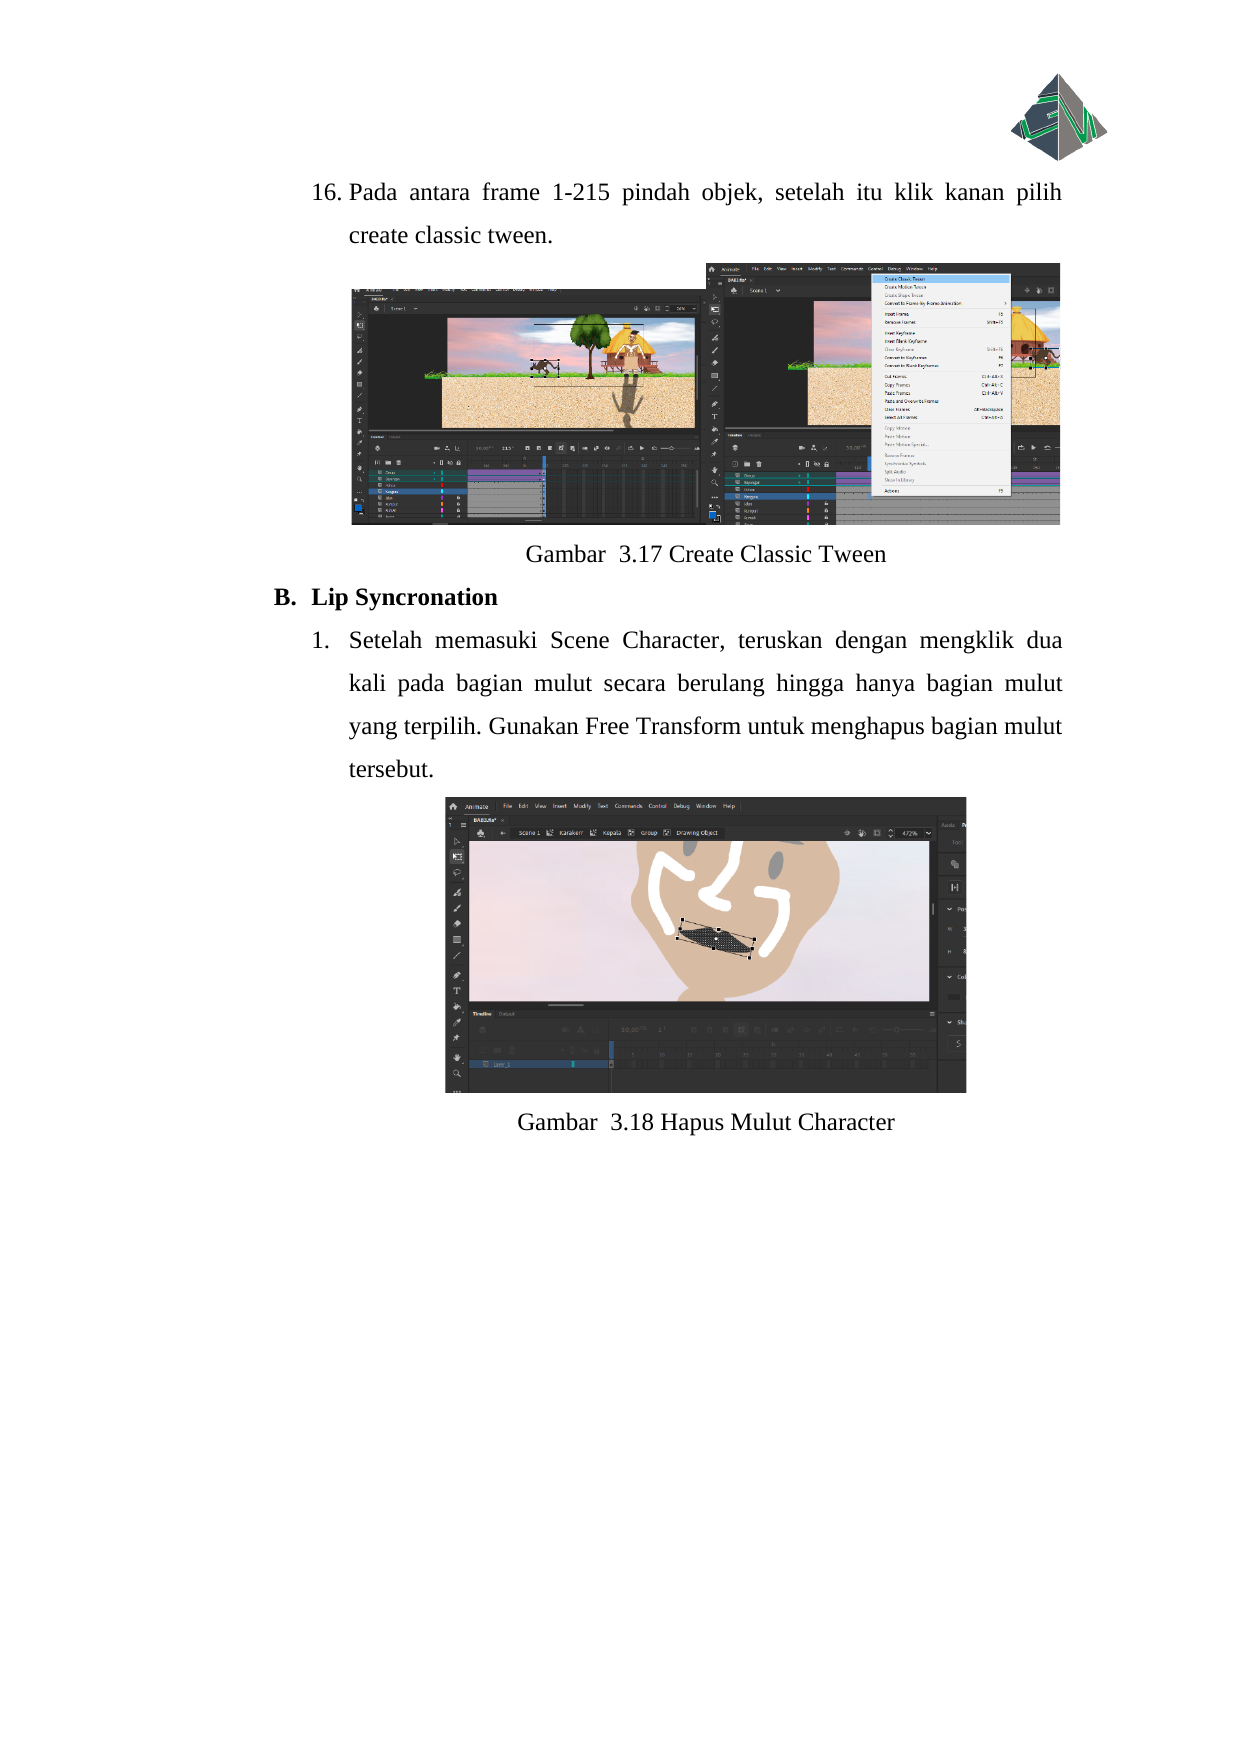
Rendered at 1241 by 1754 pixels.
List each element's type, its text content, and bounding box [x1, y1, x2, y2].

subtitle 3.17 Create Classic Tween [349, 539, 1063, 568]
list Lip Syncronation [274, 582, 1063, 611]
picture [445, 797, 967, 1093]
list Setelah memasuki Scene Character, teruskan dengan mengklik dua kali pada bagian mulut secara berulang hingga hanya bagian mulut yang terpilih. Gunakan Free Transform untuk menghapus bagian mulut tersebut. [311, 625, 1063, 783]
picture [351, 263, 1061, 525]
picture [1010, 73, 1108, 161]
subtitle 3.18 Hapus Mulut Character [349, 1107, 1063, 1136]
list Pada antara frame 1-215 pindah objek, setelah itu klik kanan pilih create classic tween. [311, 177, 1063, 249]
